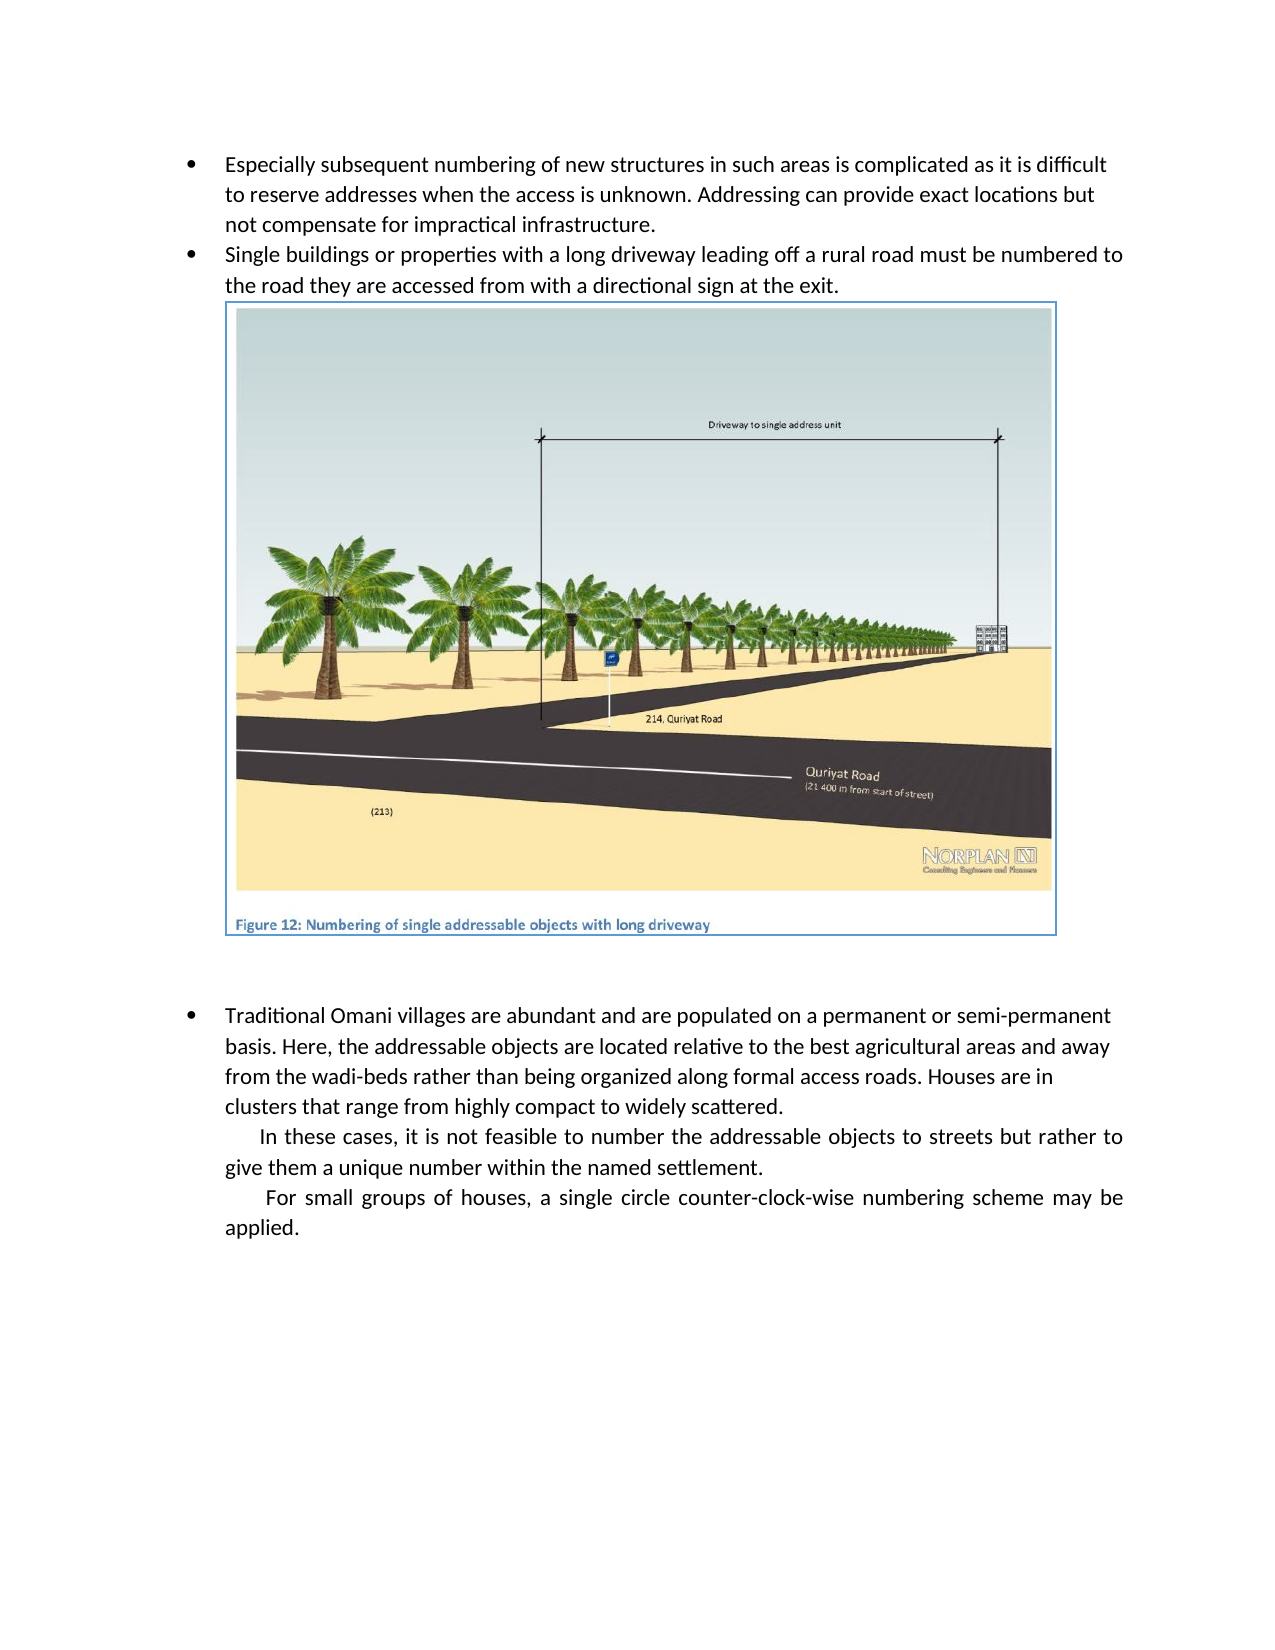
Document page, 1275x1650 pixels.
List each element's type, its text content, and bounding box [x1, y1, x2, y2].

list In these cases, it is not feasible to number the addressable objects to streets but rather to give them a unique number within the named settlement. [225, 1122, 1125, 1181]
list Single buildings or properties with a long driveway leading off a rural road must be numbered to the road they are accessed from with a directional sign at the exit. [187, 241, 1125, 299]
list Especially subsequent numbering of new structures in such areas is complicated as it is difficult to reserve addresses when the access is unknown. Addressing can provide exact locations but not compensate for impractical infrastructure. [187, 150, 1125, 238]
list For small groups of houses, a single circle counter-clock-wise numbering scheme may be applied. [225, 1183, 1125, 1241]
list Traditional Omani villages are abundant and are populated on a permanent or semi-permanent basis. Here, the addressable objects are located relative to the best agricultural areas and away from the wadi-beds rather than being organized along formal access roads. Houses are in clusters that range from highly compact to widely scattered. [187, 1002, 1125, 1120]
picture [227, 303, 1055, 934]
